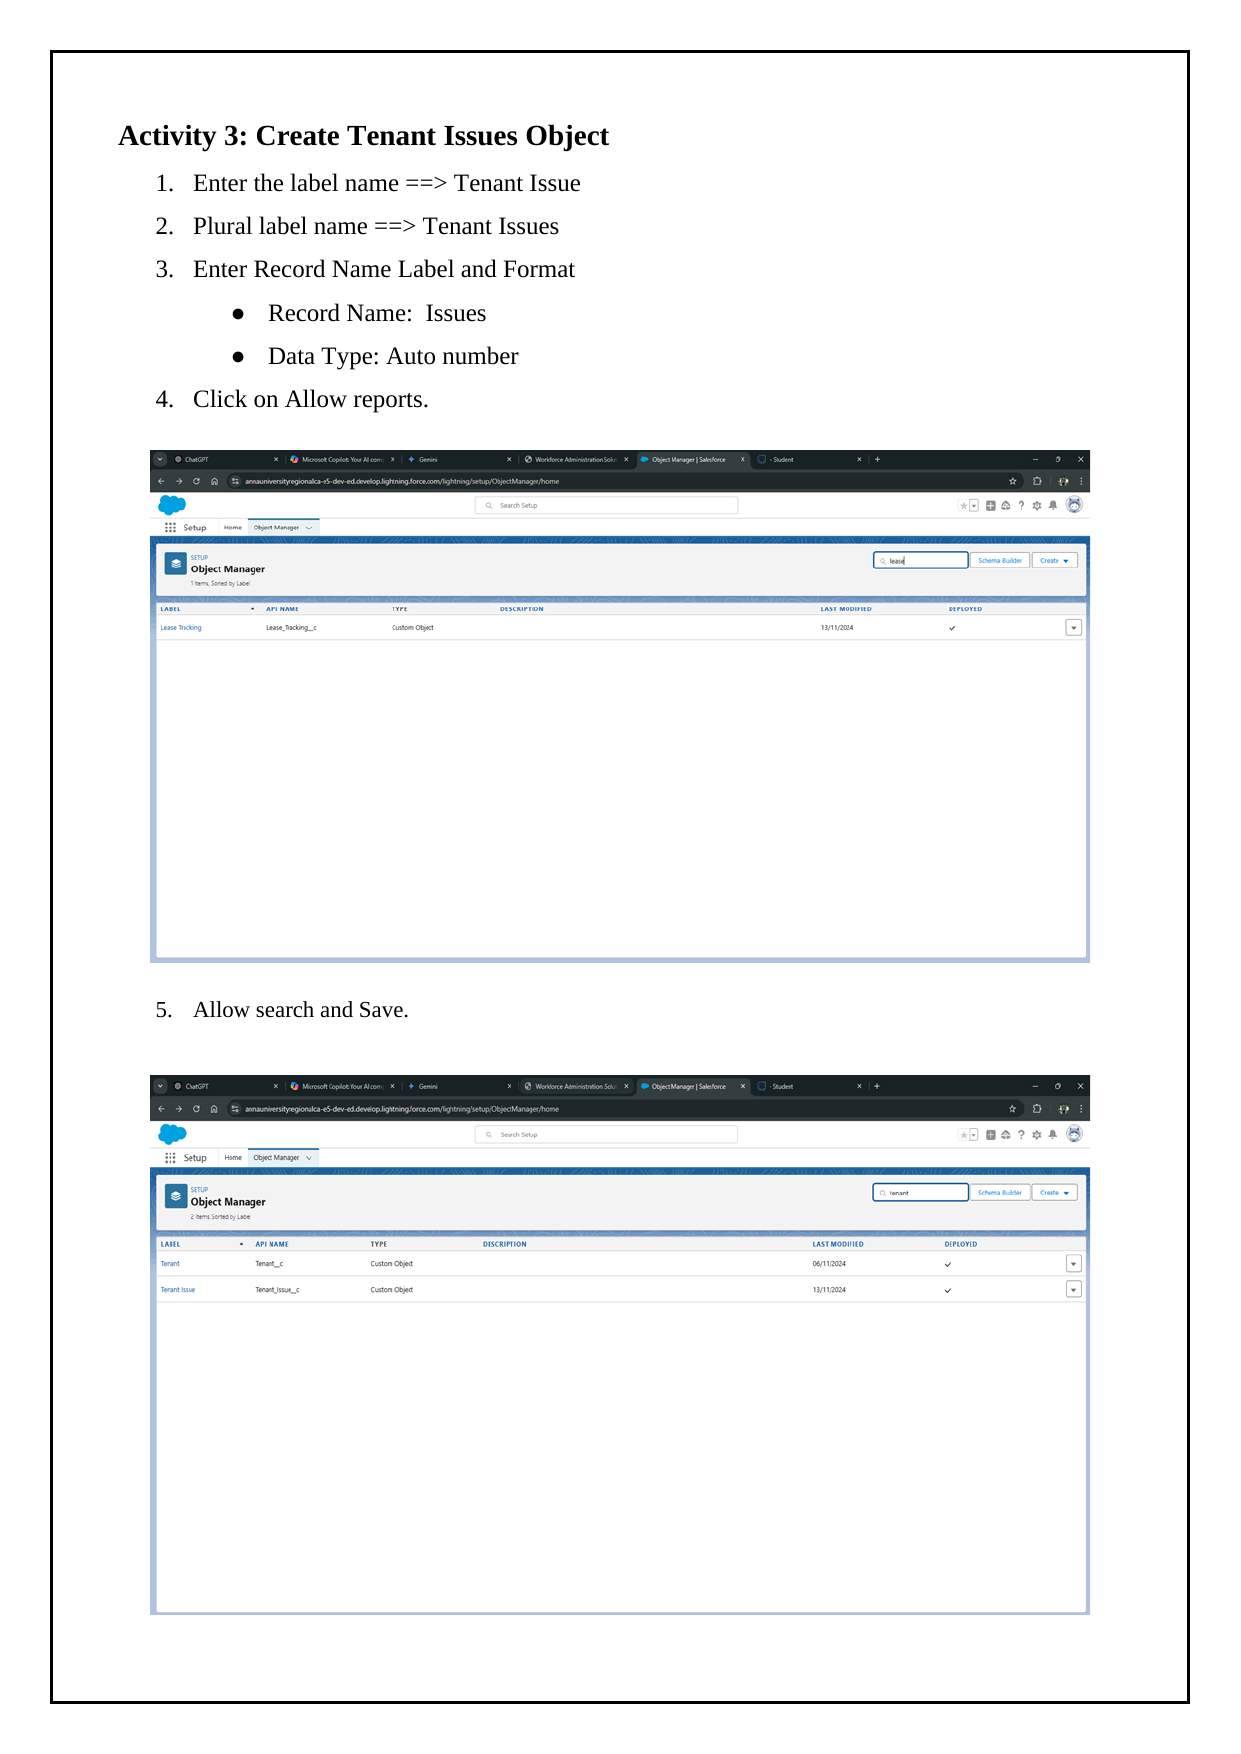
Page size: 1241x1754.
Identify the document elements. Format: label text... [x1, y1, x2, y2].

list Enter Record Name Label and Format [155, 254, 1122, 283]
list Allow search and Save. [155, 996, 1122, 1023]
list Record Name: Issues [230, 298, 1122, 326]
list Data Type: Auto number [230, 341, 1122, 369]
list Plural label name ==> Tenant Issues [155, 211, 1122, 240]
text Activity 3: Create Tenant Issues Object [118, 118, 1122, 151]
list Click on Allow reports. [155, 384, 1122, 413]
picture [150, 1075, 1091, 1615]
list Enter the label name ==> Tenant Issue [155, 168, 1122, 197]
picture [150, 450, 1091, 963]
